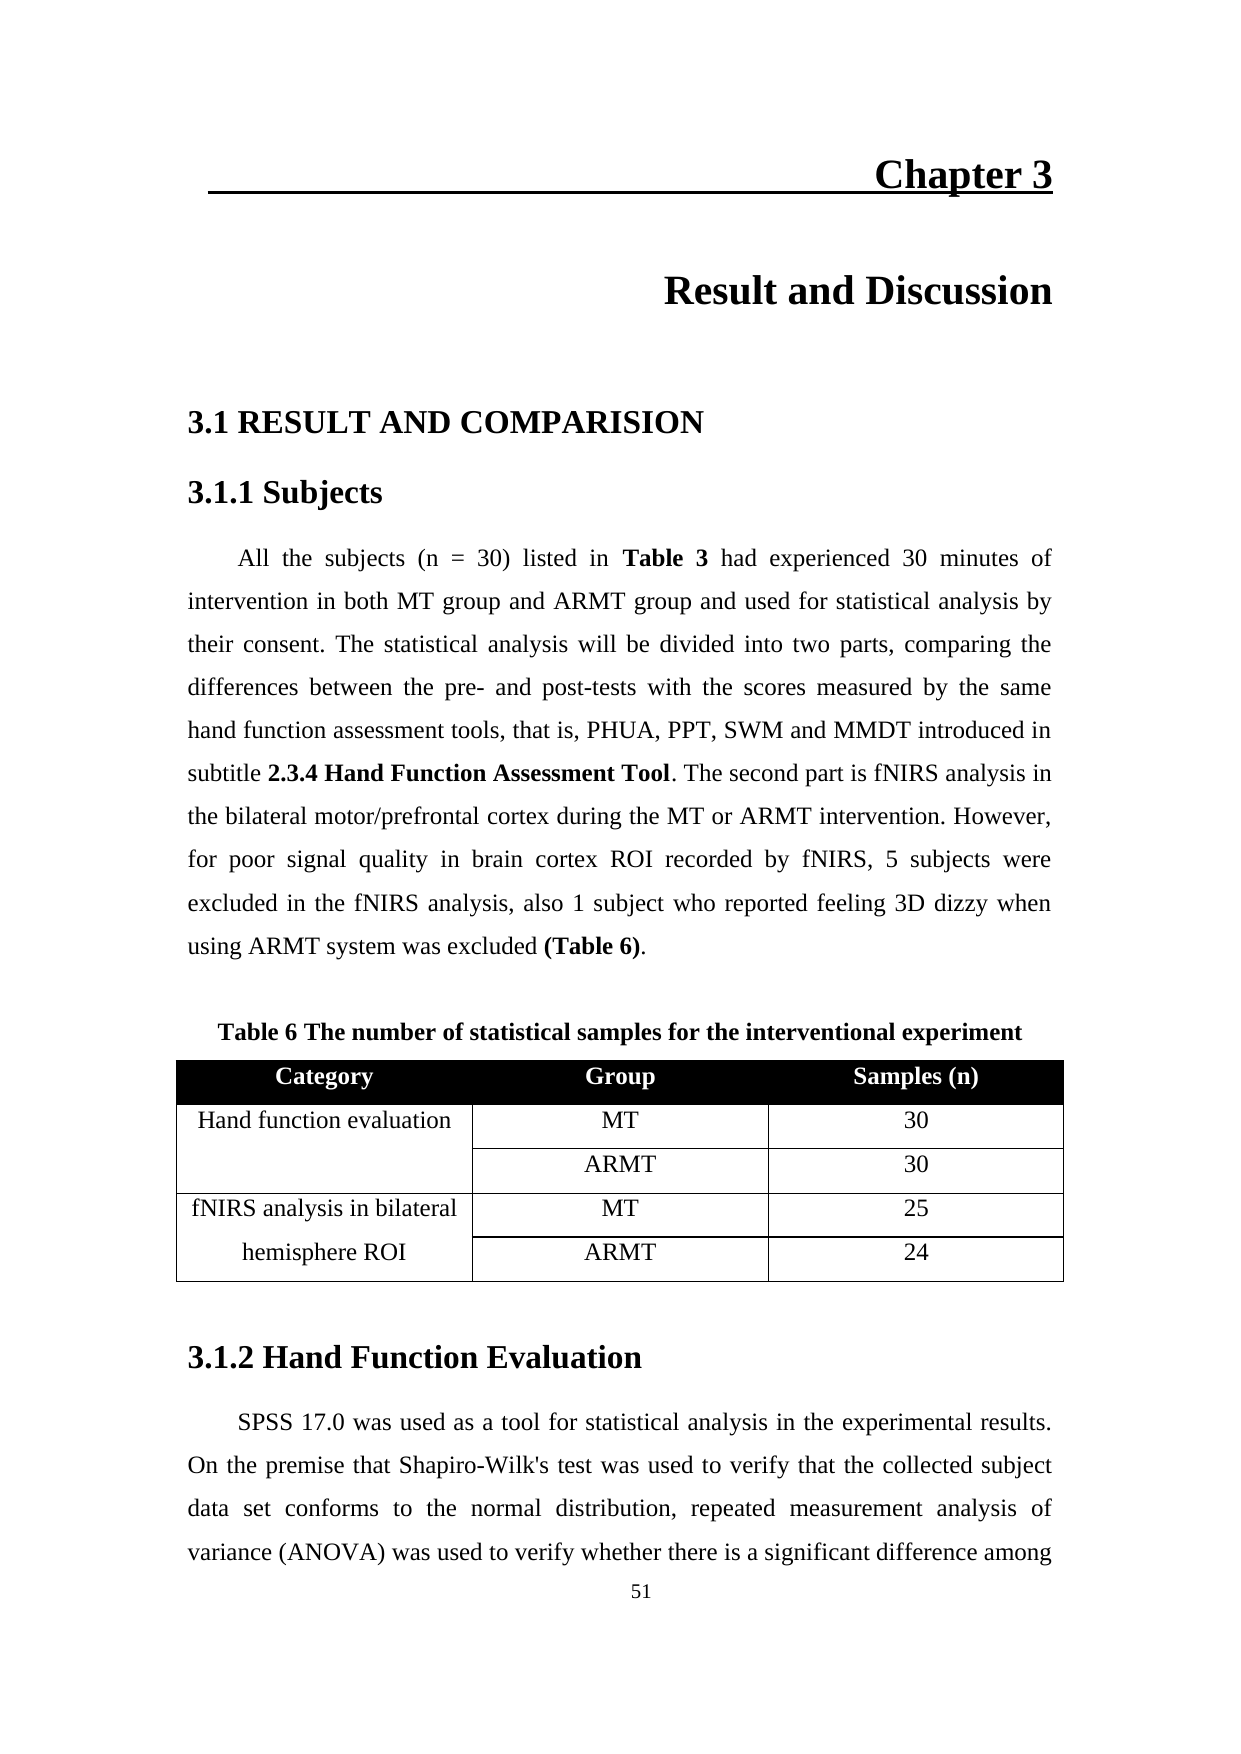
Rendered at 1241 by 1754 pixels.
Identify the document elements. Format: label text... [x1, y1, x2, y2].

table_cell 24 [769, 1238, 1063, 1281]
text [187, 1407, 1053, 1565]
table_cell ARMT [473, 1149, 768, 1192]
table_cell MT [473, 1194, 768, 1236]
table_cell fNIRS analysis in bilateral hemisphere ROI [177, 1194, 472, 1281]
subtitle RESULT AND COMPARISION [187, 403, 1053, 441]
table_cell MT [473, 1105, 768, 1148]
table_cell 25 [769, 1194, 1063, 1236]
text Table 6 The number of statistical samples for the interventional experiment [187, 1017, 1053, 1046]
table_cell 30 [769, 1105, 1063, 1148]
subtitle 3.1.1 Subjects [187, 473, 1053, 511]
text All the subjects (n = 30) listed in Table 3 had experienced 30 minutes of intervention in both MT group and ARMT group and used for statistical analysis by their consent. The statistical analysis will be divided into two parts, comparing the differences between the pre- and post-tests with the scores measured by the same hand function assessment tools, that is, PHUA, PPT, SWM and MMDT introduced in subtitle 2.3.4 Hand Function Assessment Tool. The second part is fNIRS analysis in the bilateral motor/prefrontal cortex during the MT or ARMT intervention. However, for poor signal quality in brain cortex ROI recorded by fNIRS, 5 subjects were excluded in the fNIRS analysis, also 1 subject who reported feeling 3D dizzy when using ARMT system was excluded (Table 6). [187, 543, 1053, 959]
table_cell Hand function evaluation [177, 1105, 472, 1192]
table_cell 30 [769, 1149, 1063, 1192]
table_header Samples (n) [769, 1061, 1063, 1104]
table_header Group [473, 1061, 768, 1104]
subtitle 3.1.2 Hand Function Evaluation [187, 1337, 1053, 1376]
table_cell ARMT [473, 1238, 768, 1281]
table_header Category [177, 1061, 472, 1104]
subtitle Chapter 3 Result and Discussion [187, 150, 1053, 313]
